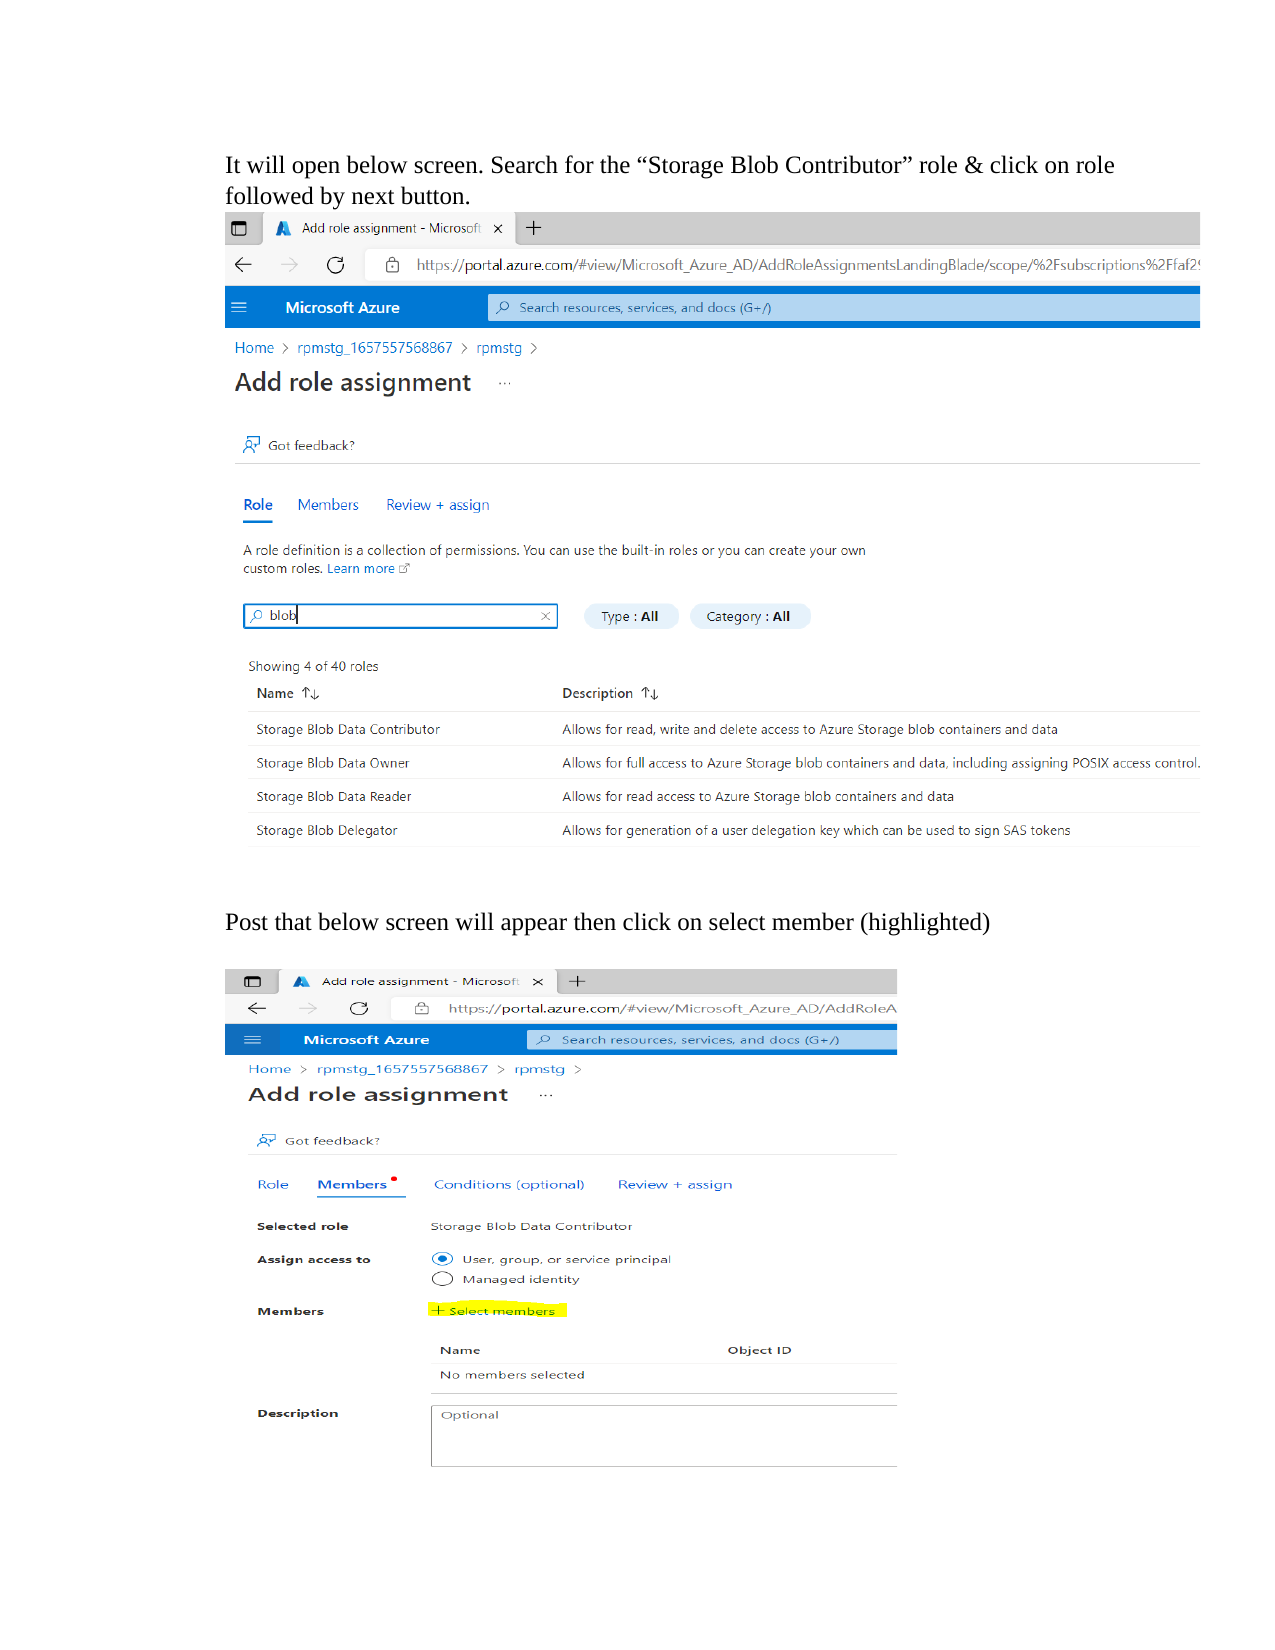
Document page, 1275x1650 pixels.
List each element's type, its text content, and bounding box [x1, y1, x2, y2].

list It will open below screen. Search for the “Storage Blob Contributor” role & click on role followed by next button.Post that below screen will appear then click on select member (highlighted) [225, 905, 1125, 936]
picture [225, 969, 898, 1496]
list It will open below screen. Search for the “Storage Blob Contributor” role & click on role followed by next button.Post that below screen will appear then click on select member (highlighted) [225, 150, 1125, 212]
picture [225, 212, 1200, 905]
